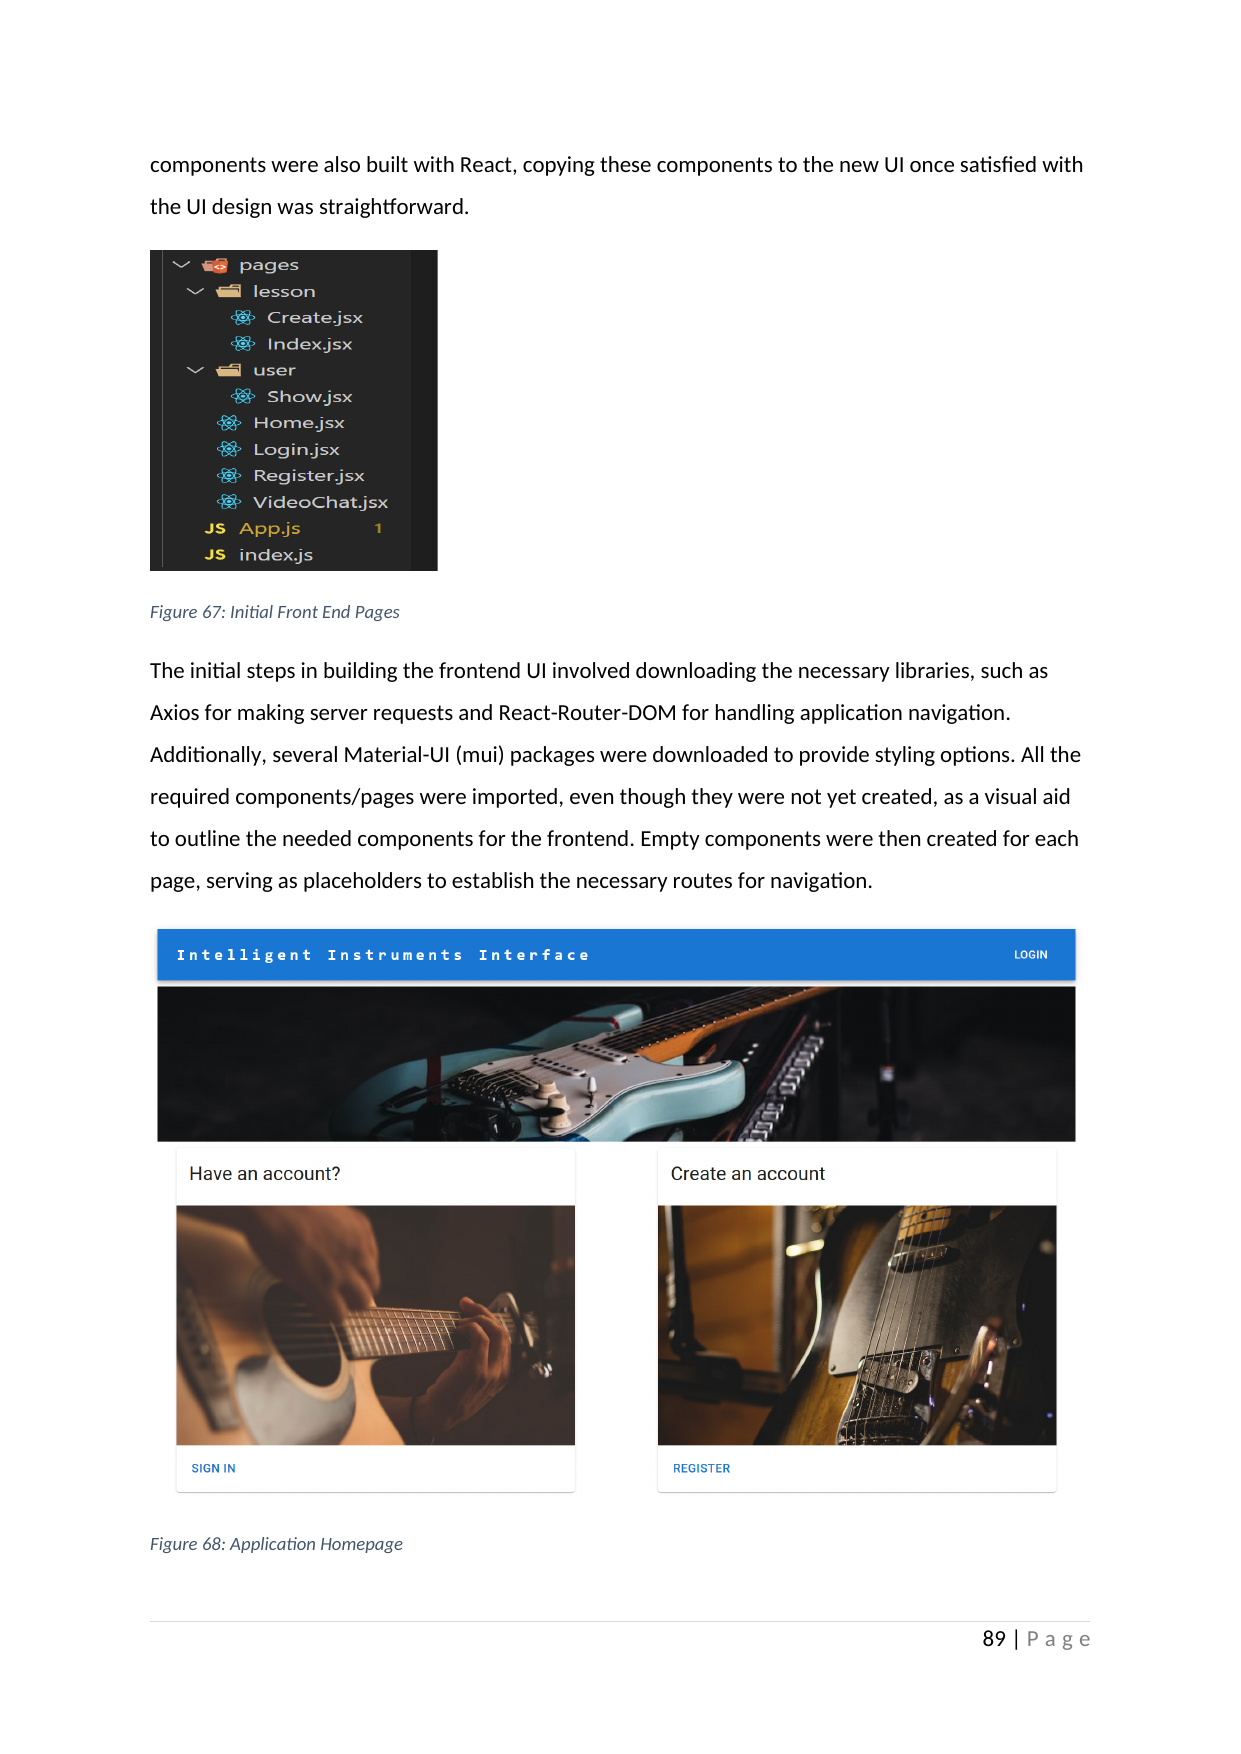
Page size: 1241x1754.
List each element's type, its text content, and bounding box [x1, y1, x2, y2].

picture [150, 250, 438, 571]
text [150, 150, 1090, 220]
picture [150, 924, 1091, 1502]
text Figure 67: Initial Front End Pages [150, 601, 1090, 624]
text Figure 68: Application Homepage [150, 1532, 1090, 1555]
text The initial steps in building the frontend UI involved downloading the necessary libraries, such as Axios for making server requests and React-Router-DOM for handling application navigation. Additionally, several Material-UI (mui) packages were downloaded to provide styling options. All the required components/pages were imported, even though they were not yet created, as a visual aid to outline the needed components for the frontend. Empty components were then created for each page, serving as placeholders to establish the necessary routes for navigation. [150, 656, 1090, 894]
